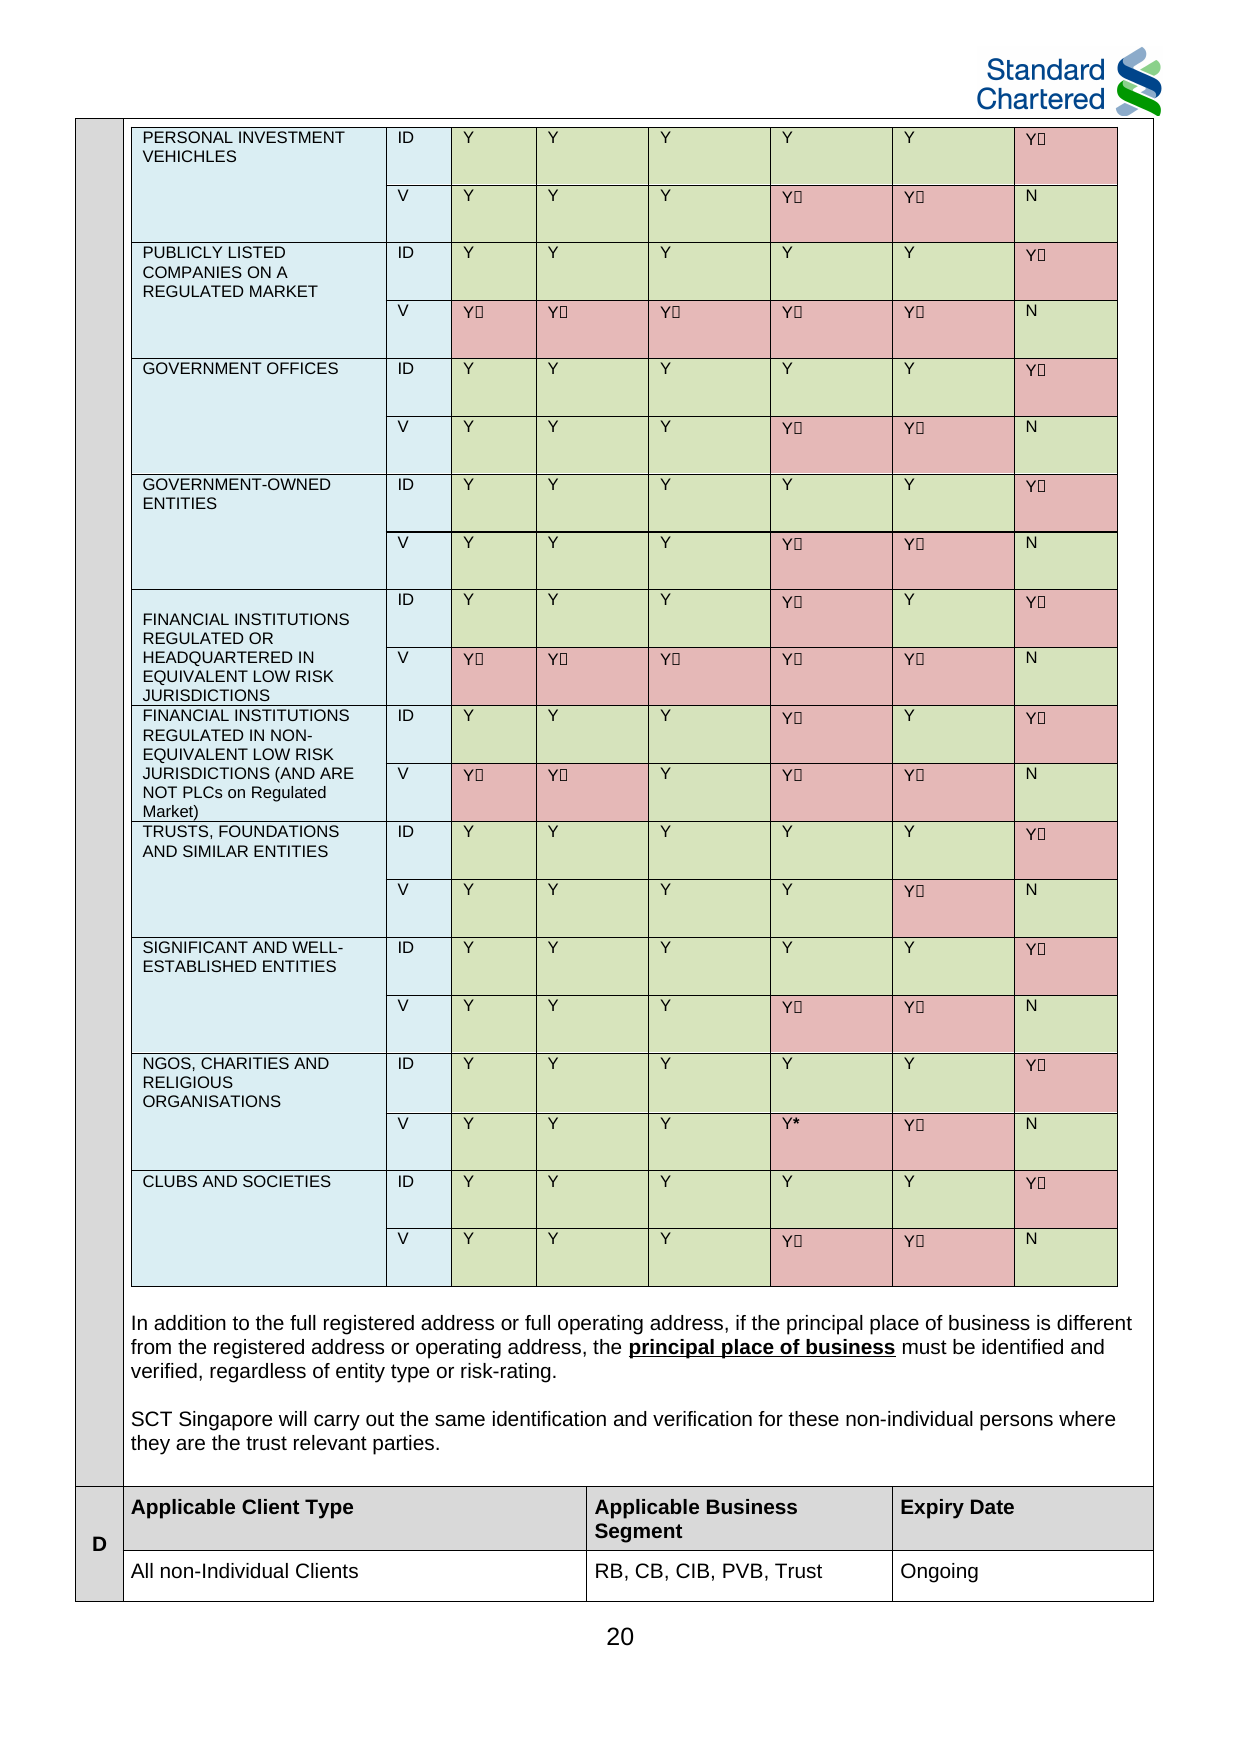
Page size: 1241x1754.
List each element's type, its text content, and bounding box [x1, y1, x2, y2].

table_cell All non-Individual Clients [124, 1551, 586, 1601]
table_cell RB, CB, CIB, PVB, Trust [587, 1551, 892, 1601]
table_cell Expiry Date [893, 1487, 1153, 1550]
table_cell Applicable Business Segment [587, 1487, 892, 1550]
table_cell Applicable Client Type [124, 1487, 586, 1550]
picture [976, 46, 1163, 116]
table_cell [124, 119, 1153, 1486]
table_cell D [76, 1487, 123, 1601]
table_cell Ongoing [893, 1551, 1153, 1601]
